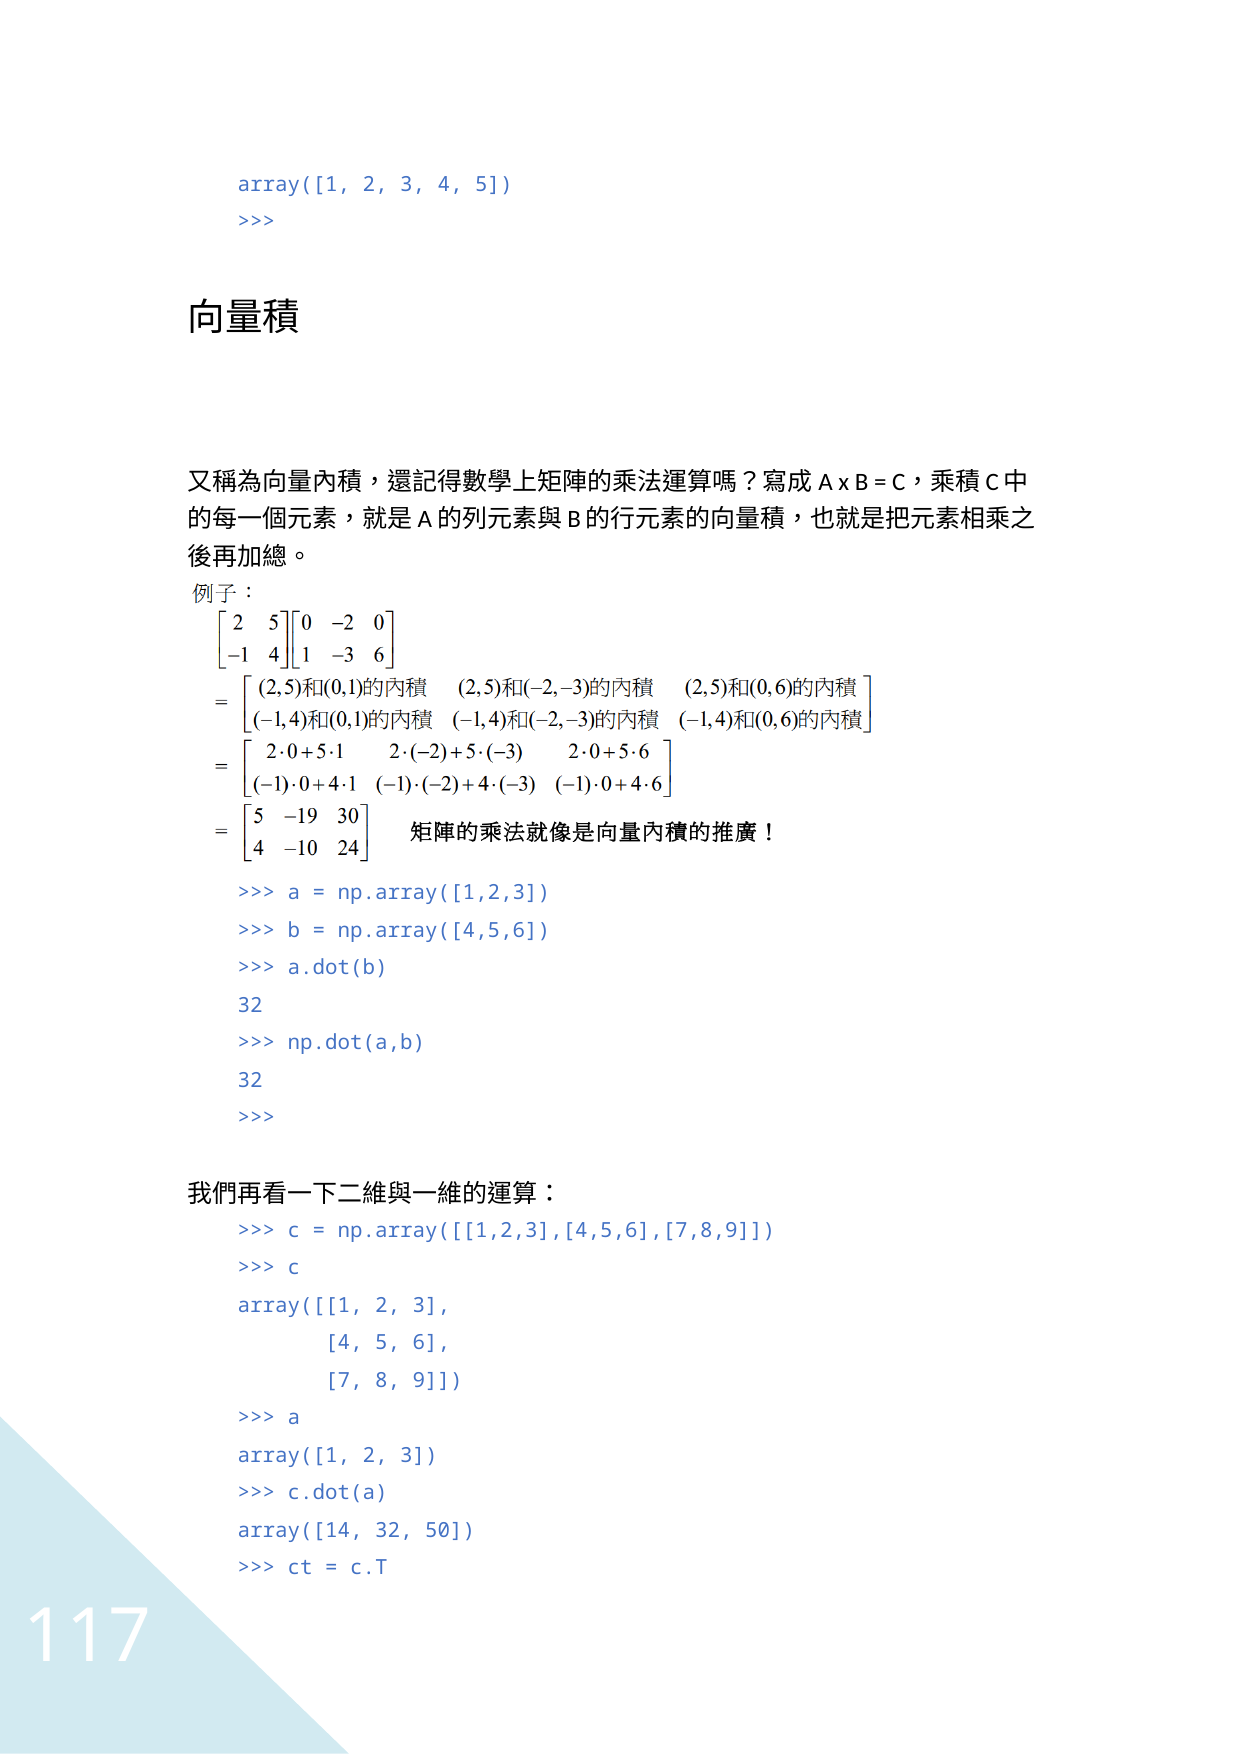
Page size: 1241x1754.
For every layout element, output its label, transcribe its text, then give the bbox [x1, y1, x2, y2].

list array([1, 2, 3]) [237, 1436, 1053, 1473]
text 又稱為向量內積，還記得數學上矩陣的乘法運算嗎？寫成 A x B = C，乘積C中的每一個元素，就是A的列元素與B的行元素的向量積，也就是把元素相乘之後再加總。 [187, 461, 1053, 573]
list array([[1, 2, 3], [237, 1286, 1053, 1323]
text 我們再看一下二維與一維的運算： [187, 1173, 1053, 1211]
list >>> c.dot(a) [237, 1473, 1053, 1511]
list >>> [237, 202, 1053, 239]
list [4, 5, 6], [237, 1323, 1053, 1361]
picture [187, 576, 882, 870]
list 32 [237, 986, 1053, 1023]
list >>> a = np.array([1,2,3]) [237, 873, 1053, 911]
list >>> ct = c.T [237, 1548, 1053, 1586]
list >>> c [237, 1248, 1053, 1286]
list [7, 8, 9]]) [237, 1361, 1053, 1398]
list >>> c = np.array([[1,2,3],[4,5,6],[7,8,9]]) [237, 1211, 1053, 1248]
list array([1, 2, 3, 4, 5]) [237, 164, 1053, 202]
list >>> a [237, 1398, 1053, 1436]
list 32 [237, 1061, 1053, 1098]
list >>> a.dot(b) [237, 948, 1053, 986]
list >>> b = np.array([4,5,6]) [237, 911, 1053, 948]
list array([14, 32, 50]) [237, 1511, 1053, 1548]
list >>> np.dot(a,b) [237, 1023, 1053, 1061]
list >>> [237, 1098, 1053, 1136]
subtitle 向量積 [187, 277, 1053, 352]
